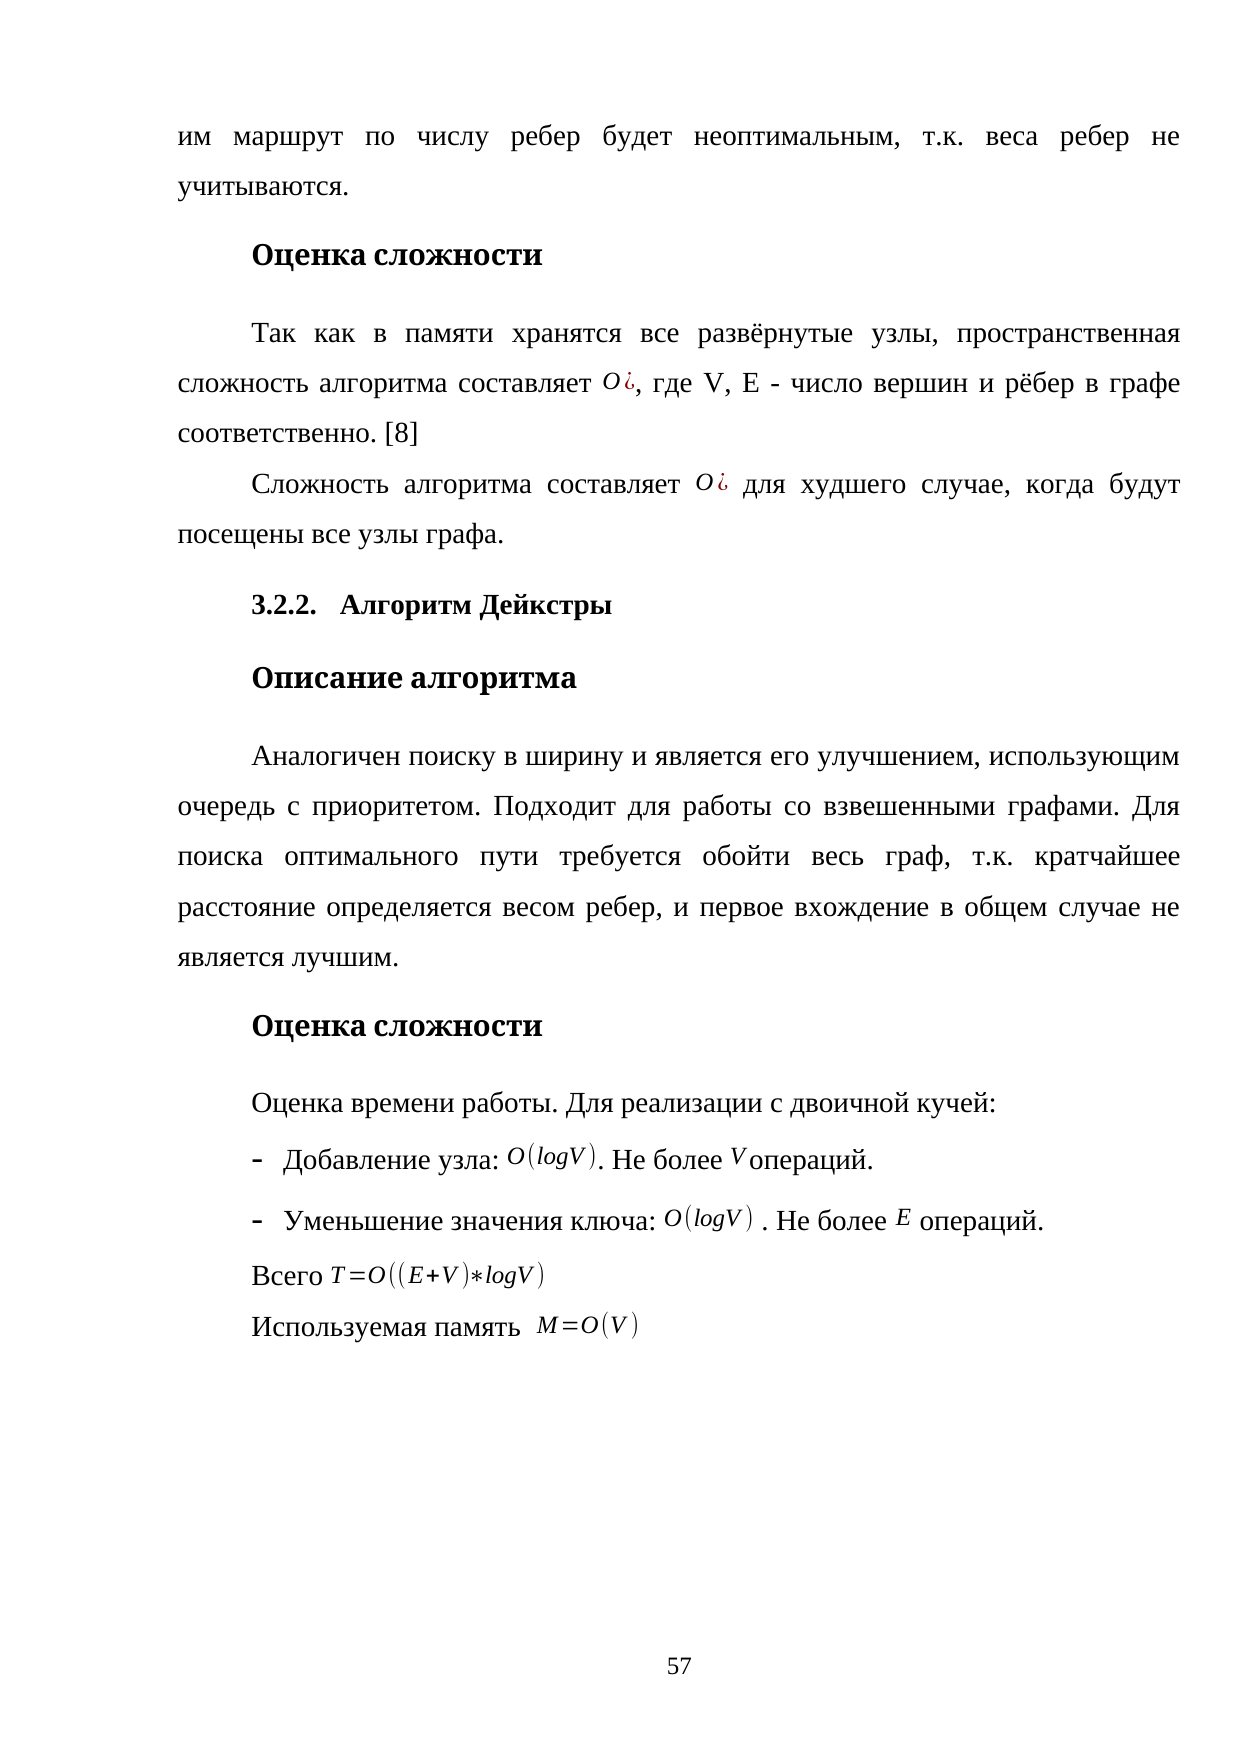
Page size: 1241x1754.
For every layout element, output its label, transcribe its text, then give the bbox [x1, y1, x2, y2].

subtitle Описание алгоритма [251, 663, 1181, 696]
text Оценка времени работы. Для реализации с двоичной кучей: [177, 1086, 1181, 1119]
text Сложность алгоритма составляет для худшего случае, когда будут посещены все узлы графа. [177, 466, 1181, 550]
subtitle Алгоритм Дейкстры [251, 587, 1181, 621]
list Уменьшение значения ключа: . Не более операций. [209, 1197, 1181, 1238]
subtitle Оценка сложности [251, 1010, 1181, 1044]
text Так как в памяти хранятся все развёрнутые узлы, пространственная сложность алгоритма составляет , где V, E - число вершин и рёбер в графе соответственно. [8] [177, 315, 1181, 449]
text Используемая память [177, 1309, 1181, 1342]
subtitle Оценка сложности [251, 239, 1181, 273]
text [177, 118, 1181, 202]
text Всего [177, 1258, 1181, 1292]
text Аналогичен поиску в ширину и является его улучшением, использующим очередь с приоритетом. Подходит для работы со взвешенными графами. Для поиска оптимального пути требуется обойти весь граф, т.к. кратчайшее расстояние определяется весом ребер, и первое вхождение в общем случае не является лучшим. [177, 738, 1181, 973]
list Добавление узла: . Не более операций. [209, 1136, 1181, 1177]
